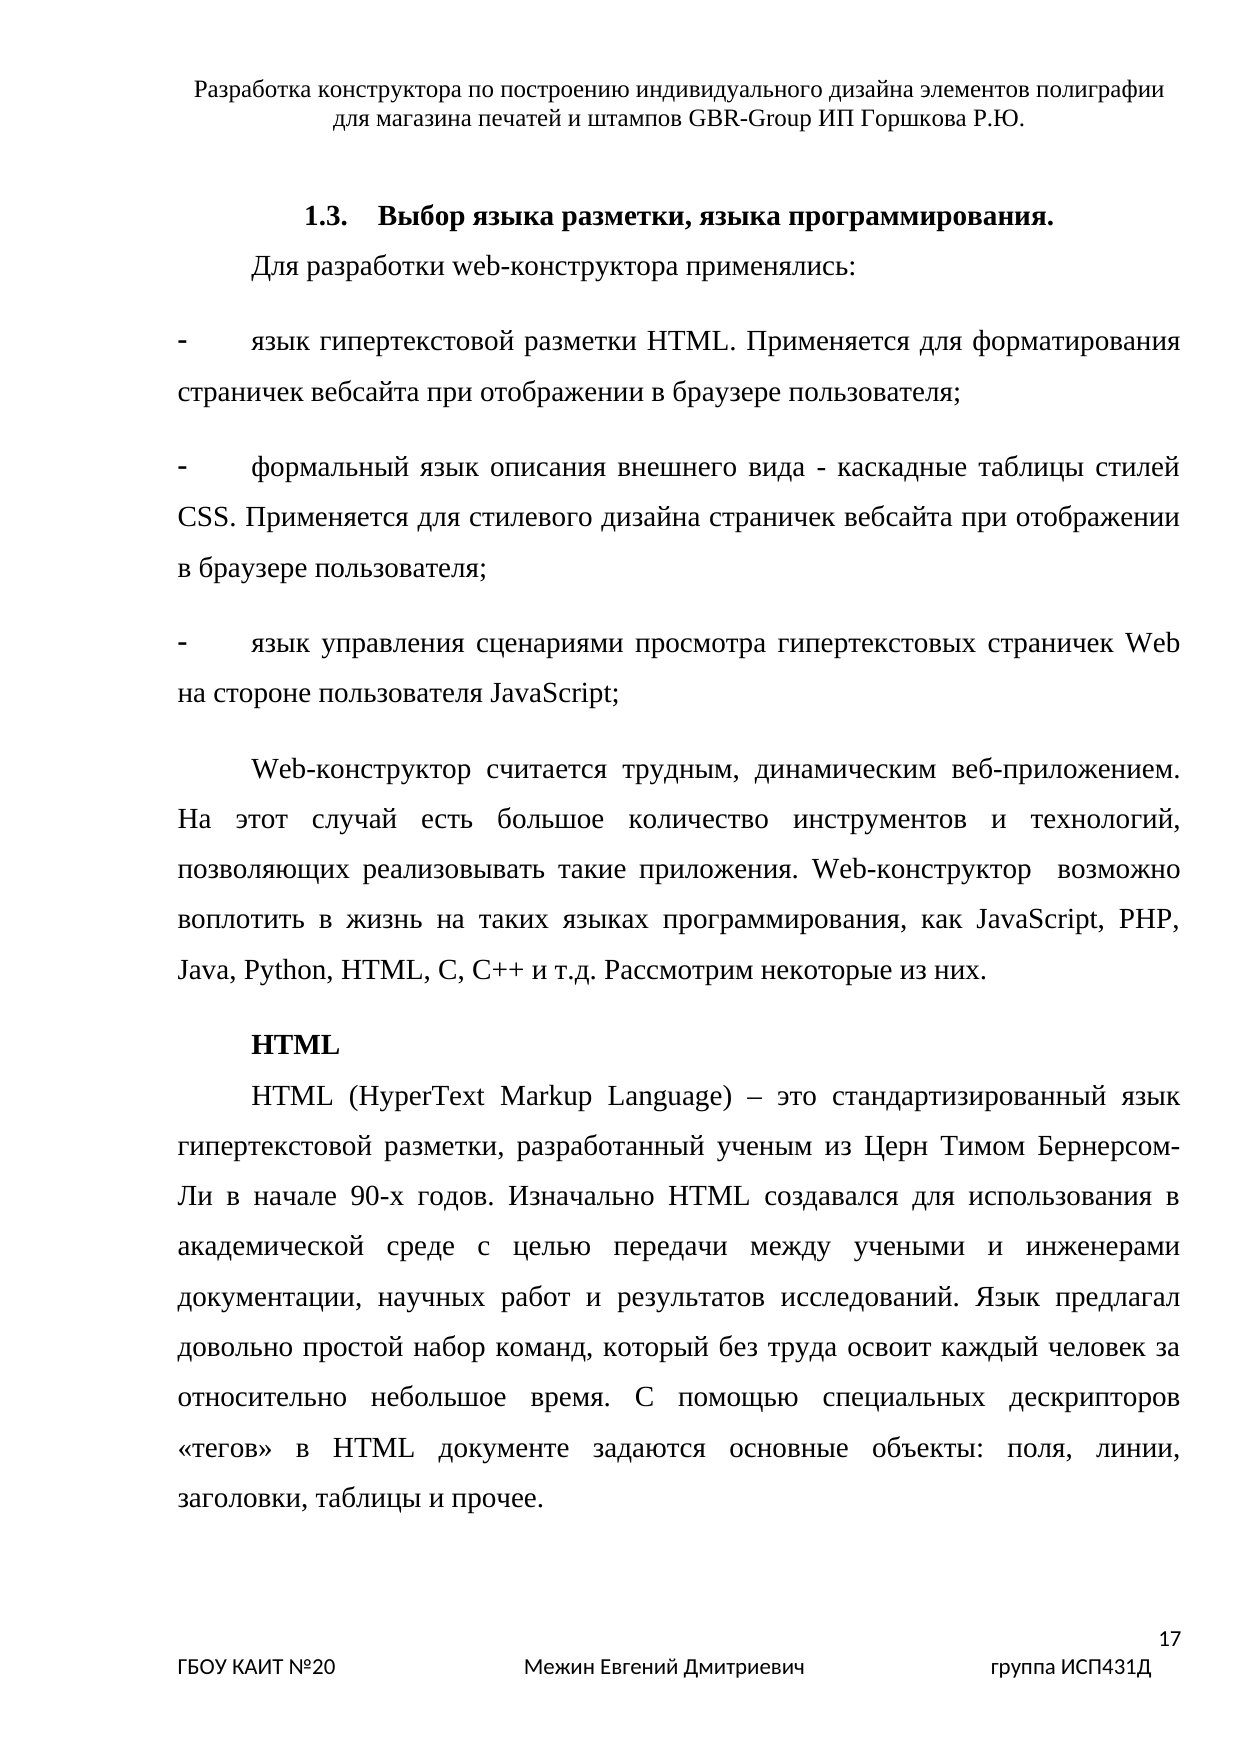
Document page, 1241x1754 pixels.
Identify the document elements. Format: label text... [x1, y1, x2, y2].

list формальный язык описания внешнего вида - каскадные таблицы стилей CSS. Применяется для стилевого дизайна страничек вебсайта при отображении в браузере пользователя; [177, 449, 1181, 583]
list язык гипертекстовой разметки HTML. Применяется для форматирования страничек вебсайта при отображении в браузере пользователя; [177, 323, 1181, 407]
text HTML [177, 1027, 1181, 1061]
list язык управления сценариями просмотра гипертекстовых страничек Web на стороне пользователя JavaScript; [177, 625, 1181, 709]
text Web-конструктор считается трудным, динамическим веб-приложением. На этот случай есть большое количество инструментов и технологий, позволяющих реализовывать такие приложения. Web-конструктор возможно воплотить в жизнь на таких языках программирования, как JavaScript, PHP, Java, Python, HTML, C, C++ и т.д. Рассмотрим некоторые из них. [177, 751, 1181, 986]
subtitle 1.3. Выбор языка разметки, языка программирования. [177, 198, 1181, 231]
text HTML (HyperText Markup Language) – это стандартизированный язык гипертекстовой разметки, разработанный ученым из Церн Тимом Бернерсом-Ли в начале 90-х годов. Изначально HTML создавался для использования в академической среде с целью передачи между учеными и инженерами документации, научных работ и результатов исследований. Язык предлагал довольно простой набор команд, который без труда освоит каждый человек за относительно небольшое время. С помощью специальных дескрипторов «тегов» в HTML документе задаются основные объекты: поля, линии, заголовки, таблицы и прочее. [177, 1078, 1181, 1514]
text Для разработки web-конструктора применялись: [177, 248, 1181, 281]
